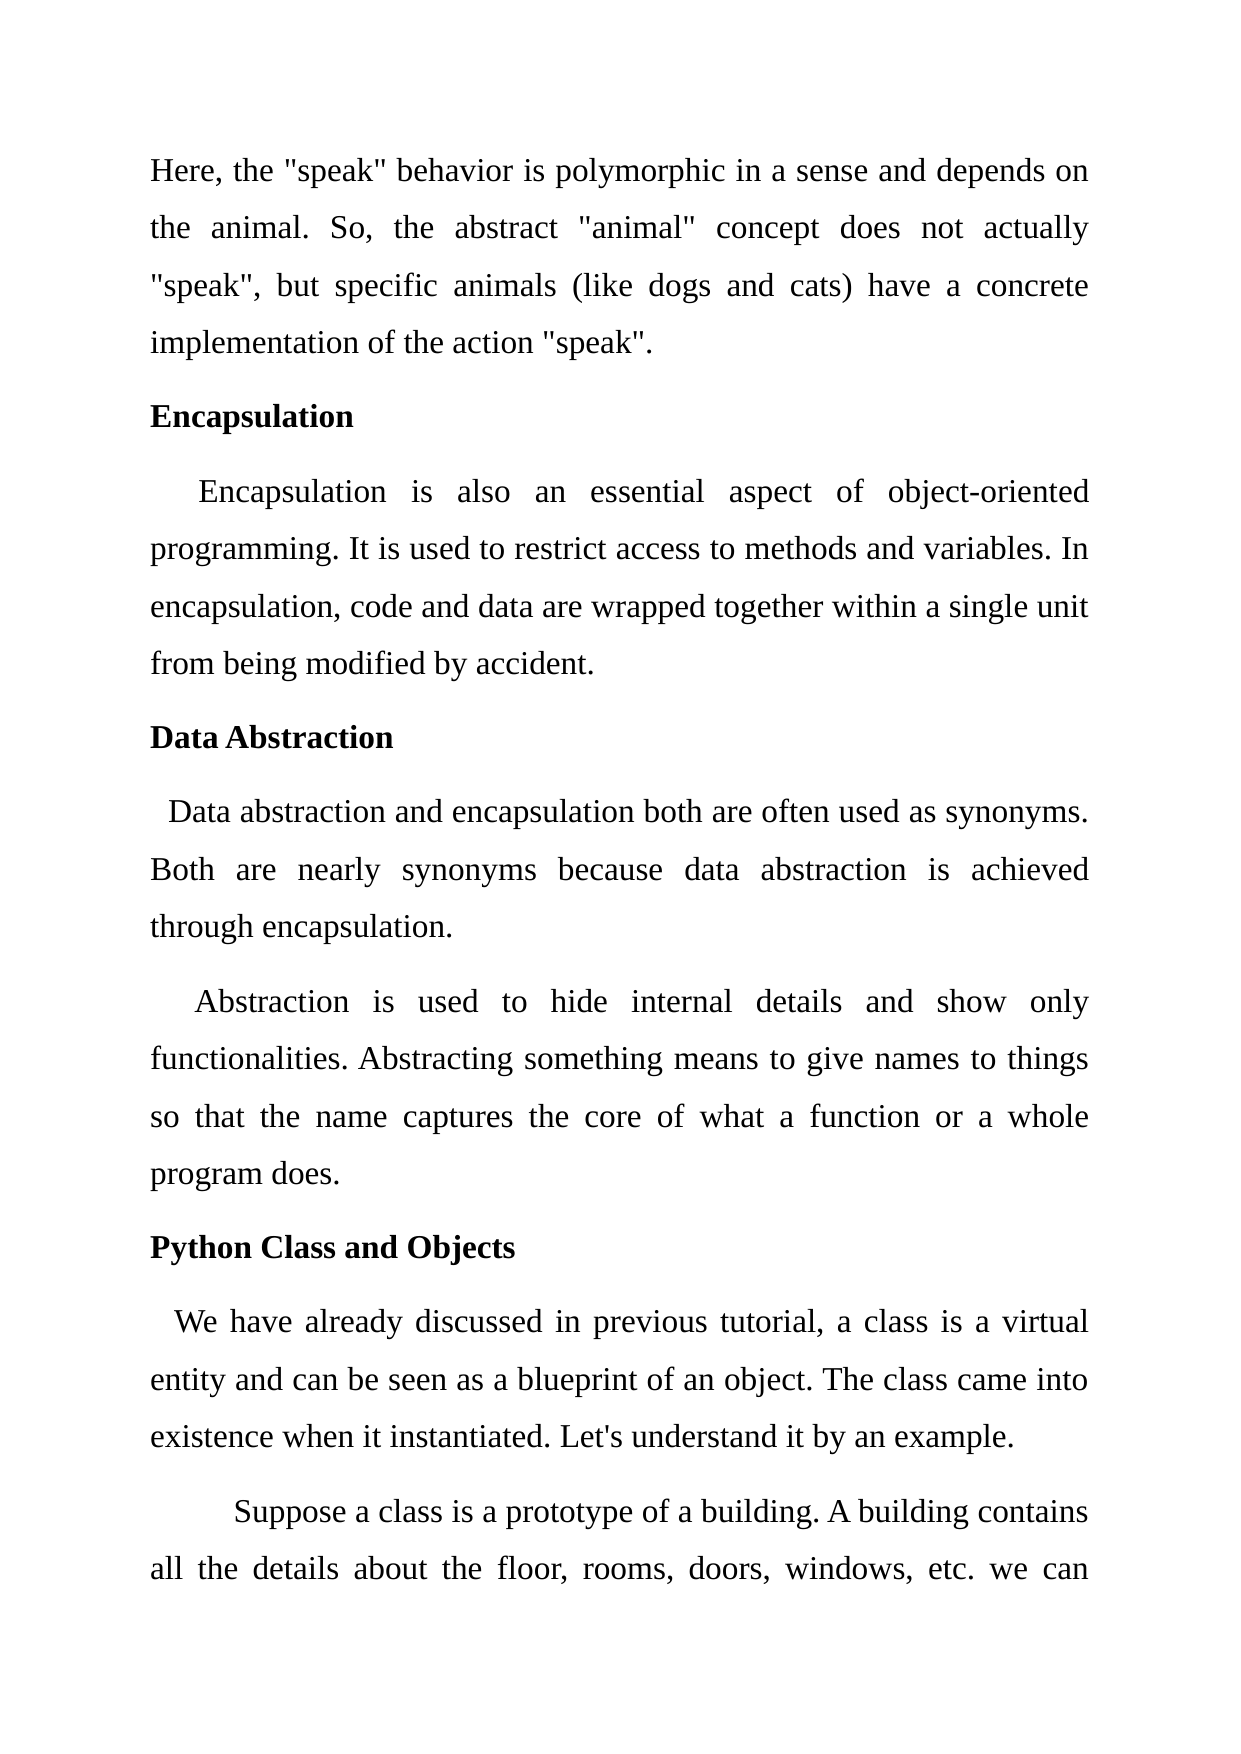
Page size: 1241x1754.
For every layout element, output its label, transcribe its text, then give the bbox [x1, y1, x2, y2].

text Encapsulation is also an essential aspect of object-oriented programming. It is used to restrict access to methods and variables. In encapsulation, code and data are wrapped together within a single unit from being modified by accident. [150, 471, 1090, 682]
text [150, 150, 1090, 361]
text Data Abstraction [150, 717, 1090, 756]
text We have already discussed in previous tutorial, a class is a virtual entity and can be seen as a blueprint of an object. The class came into existence when it instantiated. Let's understand it by an example. [150, 1302, 1090, 1455]
text Encapsulation [150, 397, 1090, 435]
text Data abstraction and encapsulation both are often used as synonyms. Both are nearly synonyms because data abstraction is achieved through encapsulation. [150, 792, 1090, 945]
text Abstraction is used to hide internal details and show only functionalities. Abstracting something means to give names to things so that the name captures the core of what a function or a whole program does. [150, 981, 1090, 1192]
text Python Class and Objects [150, 1227, 1090, 1266]
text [150, 1491, 1090, 1587]
